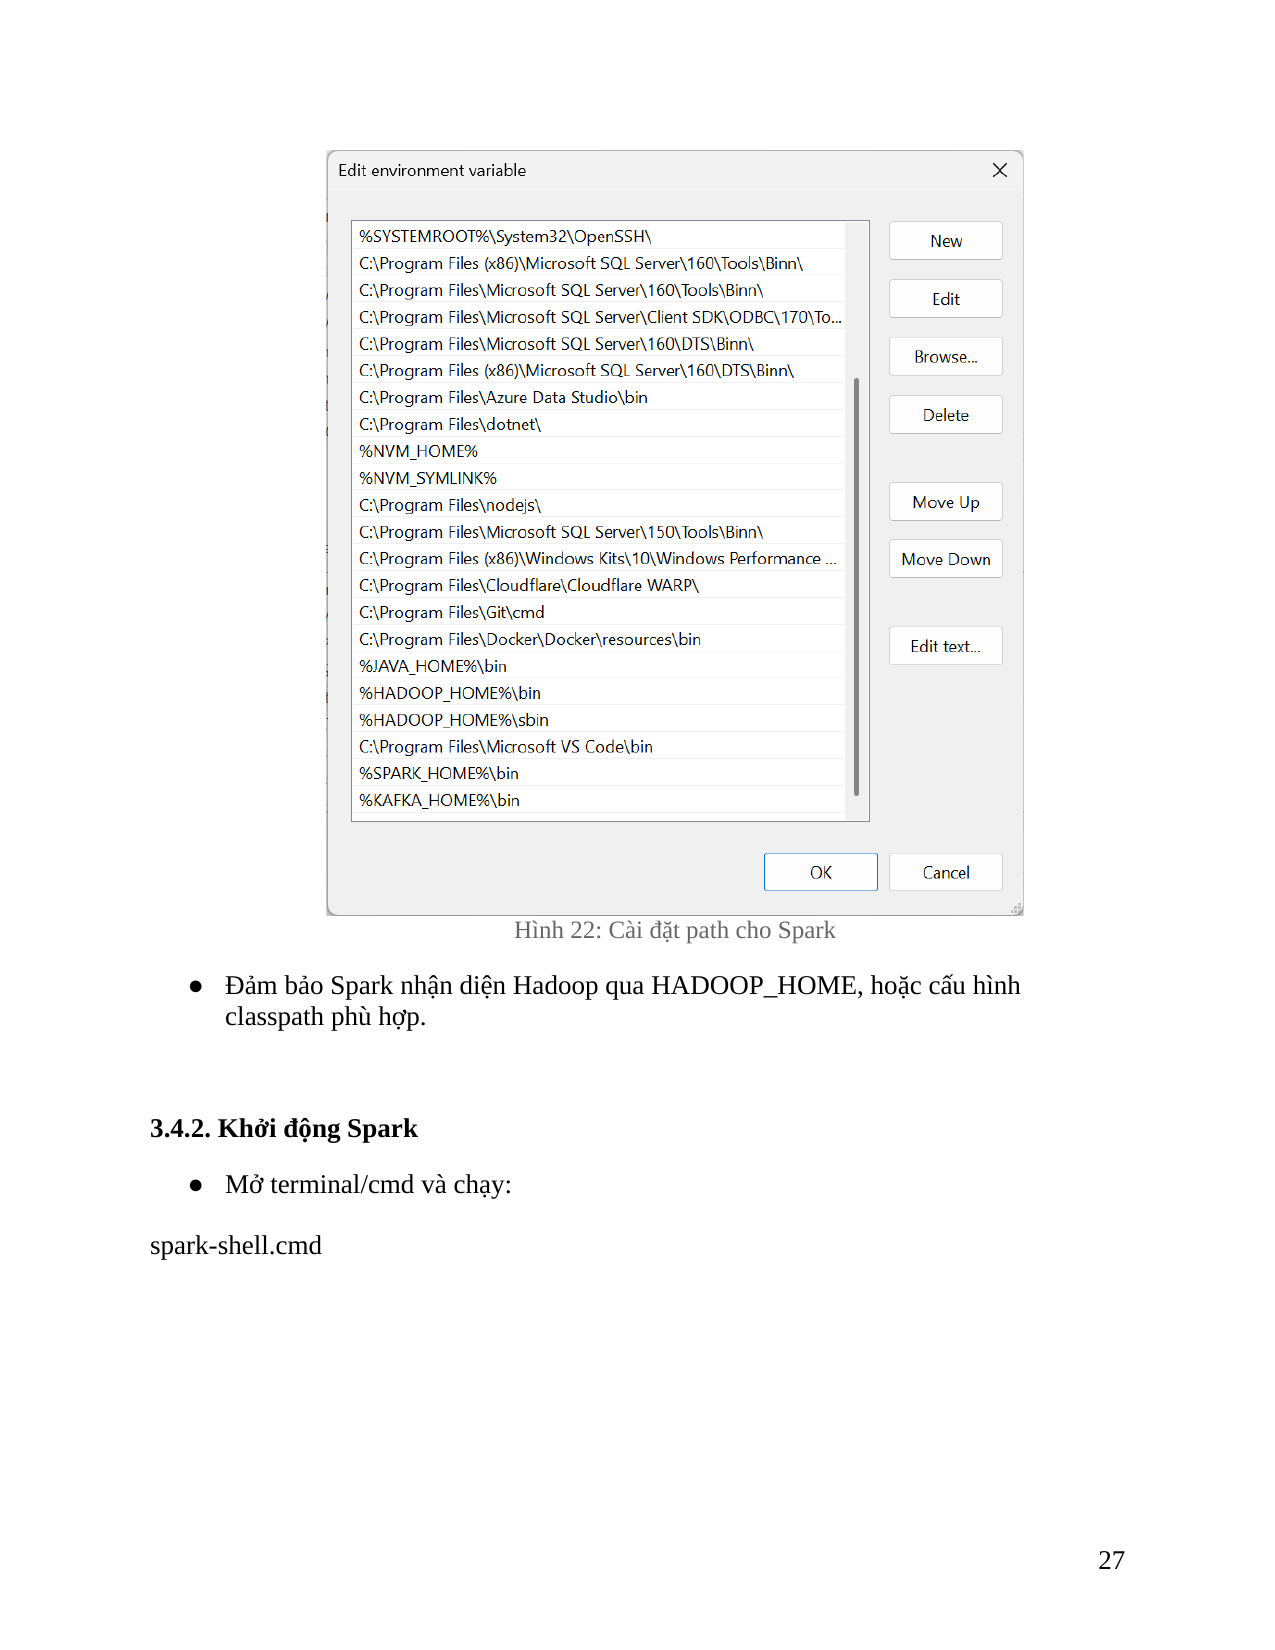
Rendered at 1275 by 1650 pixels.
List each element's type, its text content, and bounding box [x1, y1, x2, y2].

subtitle 3.4.2. Khởi động Spark [150, 1112, 1125, 1143]
list Đảm bảo Spark nhận diện Hadoop qua HADOOP_HOME, hoặc cấu hình classpath phù hợp. [187, 969, 1125, 1031]
picture [326, 150, 1024, 916]
text spark-shell.cmd [150, 1229, 1125, 1260]
list Mở terminal/cmd và chạy: [187, 1168, 1125, 1200]
